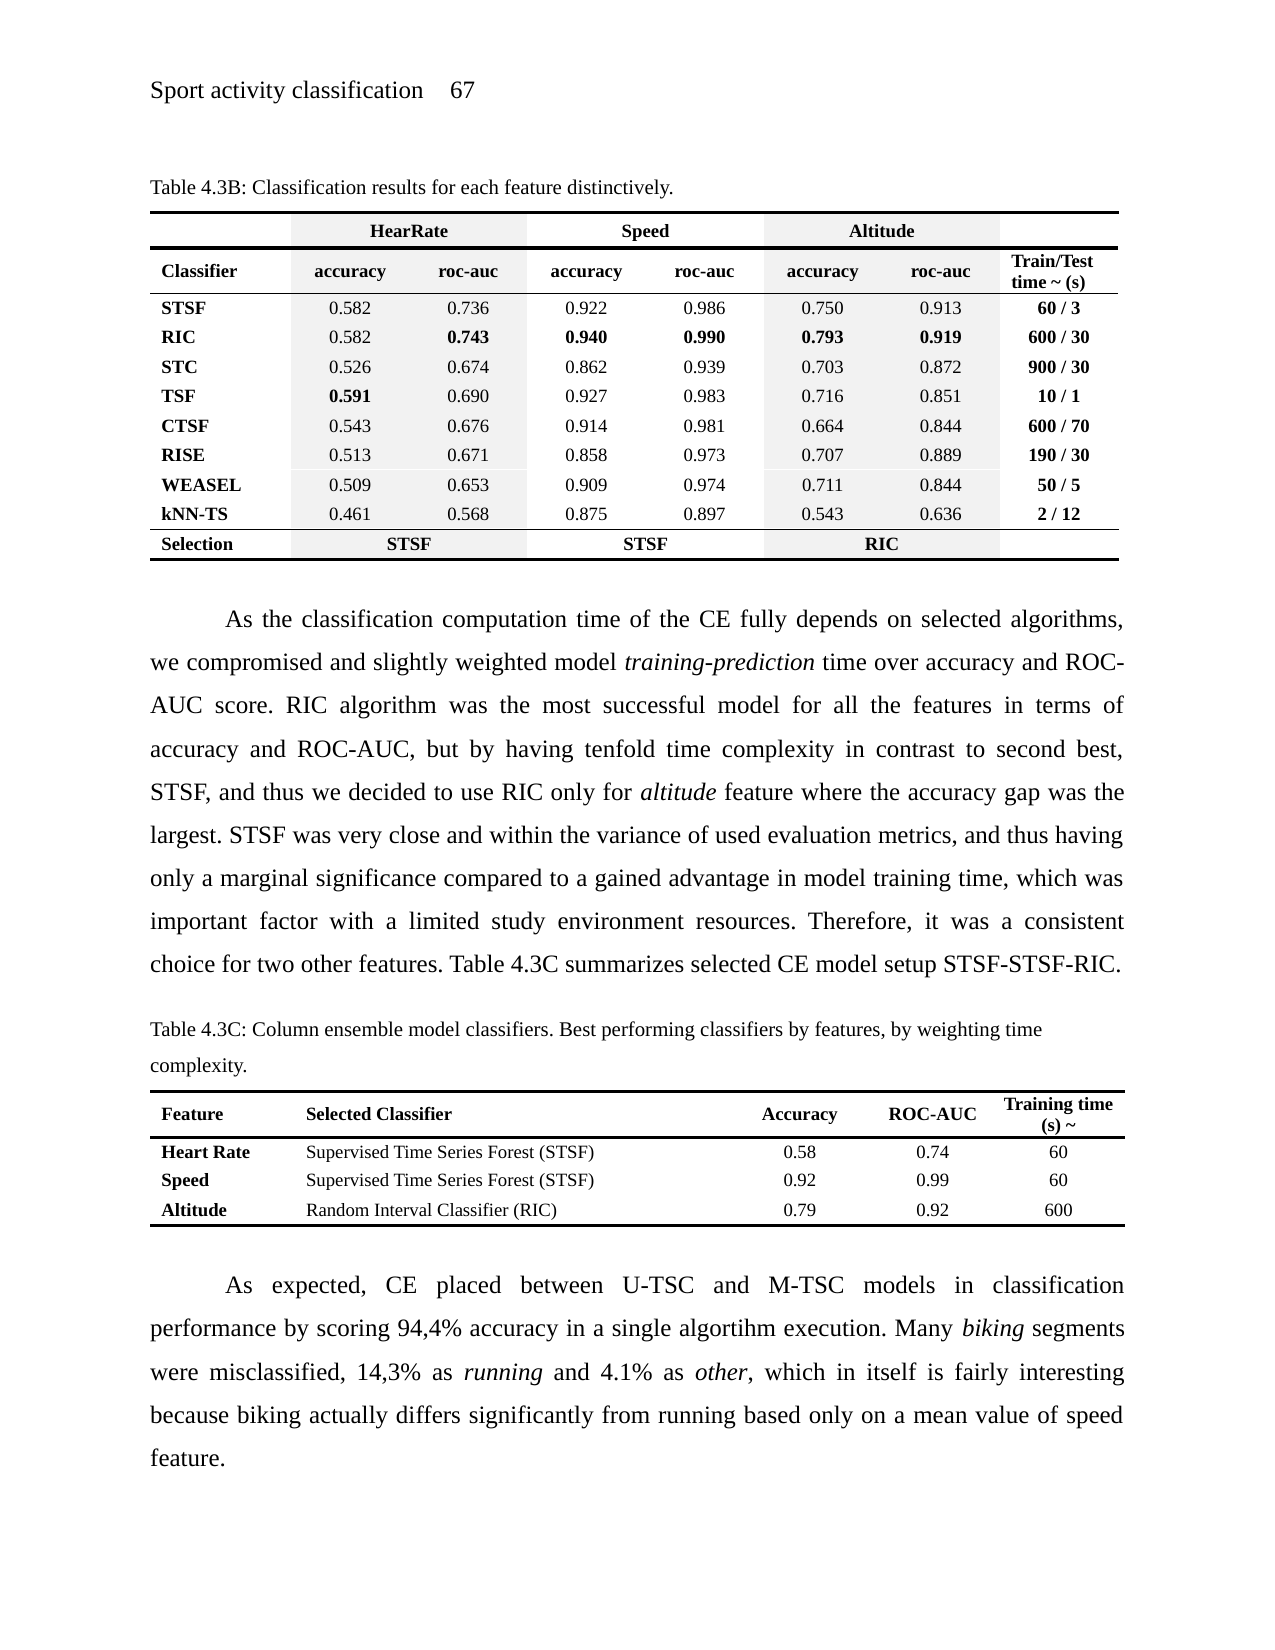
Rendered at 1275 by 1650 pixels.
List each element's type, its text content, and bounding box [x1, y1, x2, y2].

table_cell 0.582 [291, 294, 409, 322]
table_cell 0.743 [409, 322, 527, 352]
table_cell Heart Rate [150, 1139, 294, 1165]
table_cell 0.92 [726, 1165, 873, 1195]
table_cell 0.872 [882, 352, 1000, 381]
table_cell 600 / 70 [1000, 411, 1118, 440]
table_cell 0.74 [874, 1139, 992, 1165]
table_cell 0.676 [409, 411, 527, 440]
table_header Feature [150, 1093, 294, 1136]
table_cell 0.990 [645, 322, 763, 352]
table_cell 0.973 [645, 440, 763, 469]
table_cell 0.736 [409, 294, 527, 322]
table_cell 60 / 3 [1000, 294, 1118, 322]
table_cell 0.940 [527, 322, 645, 352]
table_cell accuracy [291, 250, 409, 293]
table_cell roc-auc [409, 250, 527, 293]
table_cell roc-auc [882, 250, 1000, 293]
table_cell 600 / 30 [1000, 322, 1118, 352]
table_cell 0.79 [726, 1195, 873, 1224]
table_cell Random Interval Classifier (RIC) [295, 1195, 726, 1224]
table_cell 0.844 [882, 411, 1000, 440]
table_cell 0.919 [882, 322, 1000, 352]
table_cell 0.862 [527, 352, 645, 381]
table_cell 0.716 [764, 381, 882, 411]
table_header ROC-AUC [874, 1093, 992, 1136]
table_cell 0.674 [409, 352, 527, 381]
table_cell 60 [992, 1139, 1125, 1165]
table_cell accuracy [527, 250, 645, 293]
table_cell 0.793 [764, 322, 882, 352]
table_cell 0.92 [874, 1195, 992, 1224]
table_cell 0.914 [527, 411, 645, 440]
table_cell WEASEL [150, 470, 291, 499]
table_cell 0.543 [291, 411, 409, 440]
text Table 4.3B: Classification results for each feature distinctively. [150, 175, 1125, 199]
table_cell 0.543 [764, 499, 882, 528]
table_cell 190 / 30 [1000, 440, 1118, 469]
table_cell 0.974 [645, 470, 763, 499]
table_header HearRate [291, 214, 527, 246]
table_cell STC [150, 352, 291, 381]
table_cell 0.509 [291, 470, 409, 499]
table_header Accuracy [726, 1093, 873, 1136]
table_cell 0.889 [882, 440, 1000, 469]
table_cell 600 [992, 1195, 1125, 1224]
table_cell 0.58 [726, 1139, 873, 1165]
table_cell Supervised Time Series Forest (STSF) [295, 1165, 726, 1195]
table_cell Classifier [150, 250, 291, 293]
table_cell RIC [764, 530, 1000, 558]
table_cell 0.690 [409, 381, 527, 411]
table_cell 0.983 [645, 381, 763, 411]
table_cell Train/Test time ~ (s) [1000, 250, 1118, 293]
table_cell 0.664 [764, 411, 882, 440]
table_cell 0.711 [764, 470, 882, 499]
table_cell 0.461 [291, 499, 409, 528]
table_header Selected Classifier [295, 1093, 726, 1136]
table_cell 0.707 [764, 440, 882, 469]
table_cell 0.591 [291, 381, 409, 411]
table_header Training time (s) ~ [992, 1093, 1125, 1136]
table_cell [1000, 530, 1118, 558]
table_cell 0.750 [764, 294, 882, 322]
table_cell 0.858 [527, 440, 645, 469]
table_cell 60 [992, 1165, 1125, 1195]
table_cell 0.939 [645, 352, 763, 381]
table_cell 0.636 [882, 499, 1000, 528]
table_cell 50 / 5 [1000, 470, 1118, 499]
table_header [1000, 214, 1118, 246]
table_cell RIC [150, 322, 291, 352]
table_header Altitude [764, 214, 1000, 246]
text As expected, CE placed between U-TSC and M-TSC models in classification performance by scoring 94,4% accuracy in a single algortihm execution. Many biking segments were misclassified, 14,3% as running and 4.1% as other, which in itself is fairly interesting because biking actually differs significantly from running based only on a mean value of speed feature. [150, 1270, 1125, 1472]
table_cell STSF [150, 294, 291, 322]
table_cell 900 / 30 [1000, 352, 1118, 381]
table_cell 0.913 [882, 294, 1000, 322]
table_cell CTSF [150, 411, 291, 440]
table_cell 0.897 [645, 499, 763, 528]
table_cell 0.526 [291, 352, 409, 381]
table_cell Supervised Time Series Forest (STSF) [295, 1139, 726, 1165]
table_cell 0.909 [527, 470, 645, 499]
table_cell 2 / 12 [1000, 499, 1118, 528]
table_cell 0.582 [291, 322, 409, 352]
table_cell 0.986 [645, 294, 763, 322]
table_cell accuracy [764, 250, 882, 293]
table_cell STSF [527, 530, 763, 558]
table_cell STSF [291, 530, 527, 558]
table_cell 0.844 [882, 470, 1000, 499]
table_cell 0.851 [882, 381, 1000, 411]
table_cell Selection [150, 530, 291, 558]
table_cell 0.922 [527, 294, 645, 322]
table_header [150, 214, 291, 246]
table_cell 0.927 [527, 381, 645, 411]
table_cell 0.513 [291, 440, 409, 469]
table_header Speed [527, 214, 763, 246]
table_cell kNN-TS [150, 499, 291, 528]
text Table 4.3C: Column ensemble model classifiers. Best performing classifiers by features, by weighting time complexity. [150, 1017, 1125, 1077]
table_cell 0.875 [527, 499, 645, 528]
text As the classification computation time of the CE fully depends on selected algorithms, we compromised and slightly weighted model training-prediction time over accuracy and ROC-AUC score. RIC algorithm was the most successful model for all the features in terms of accuracy and ROC-AUC, but by having tenfold time complexity in contrast to second best, STSF, and thus we decided to use RIC only for altitude feature where the accuracy gap was the largest. STSF was very close and within the variance of used evaluation metrics, and thus having only a marginal significance compared to a gained advantage in model training time, which was important factor with a limited study environment resources. Therefore, it was a consistent choice for two other features. Table 4.3C summarizes selected CE model setup STSF-STSF-RIC. [150, 604, 1125, 978]
table_cell TSF [150, 381, 291, 411]
table_cell 0.981 [645, 411, 763, 440]
table_cell 10 / 1 [1000, 381, 1118, 411]
table_cell 0.568 [409, 499, 527, 528]
table_cell 0.703 [764, 352, 882, 381]
table_cell Altitude [150, 1195, 294, 1224]
table_cell Speed [150, 1165, 294, 1195]
table_cell 0.671 [409, 440, 527, 469]
table_cell 0.99 [874, 1165, 992, 1195]
table_cell RISE [150, 440, 291, 469]
table_cell roc-auc [645, 250, 763, 293]
table_cell 0.653 [409, 470, 527, 499]
